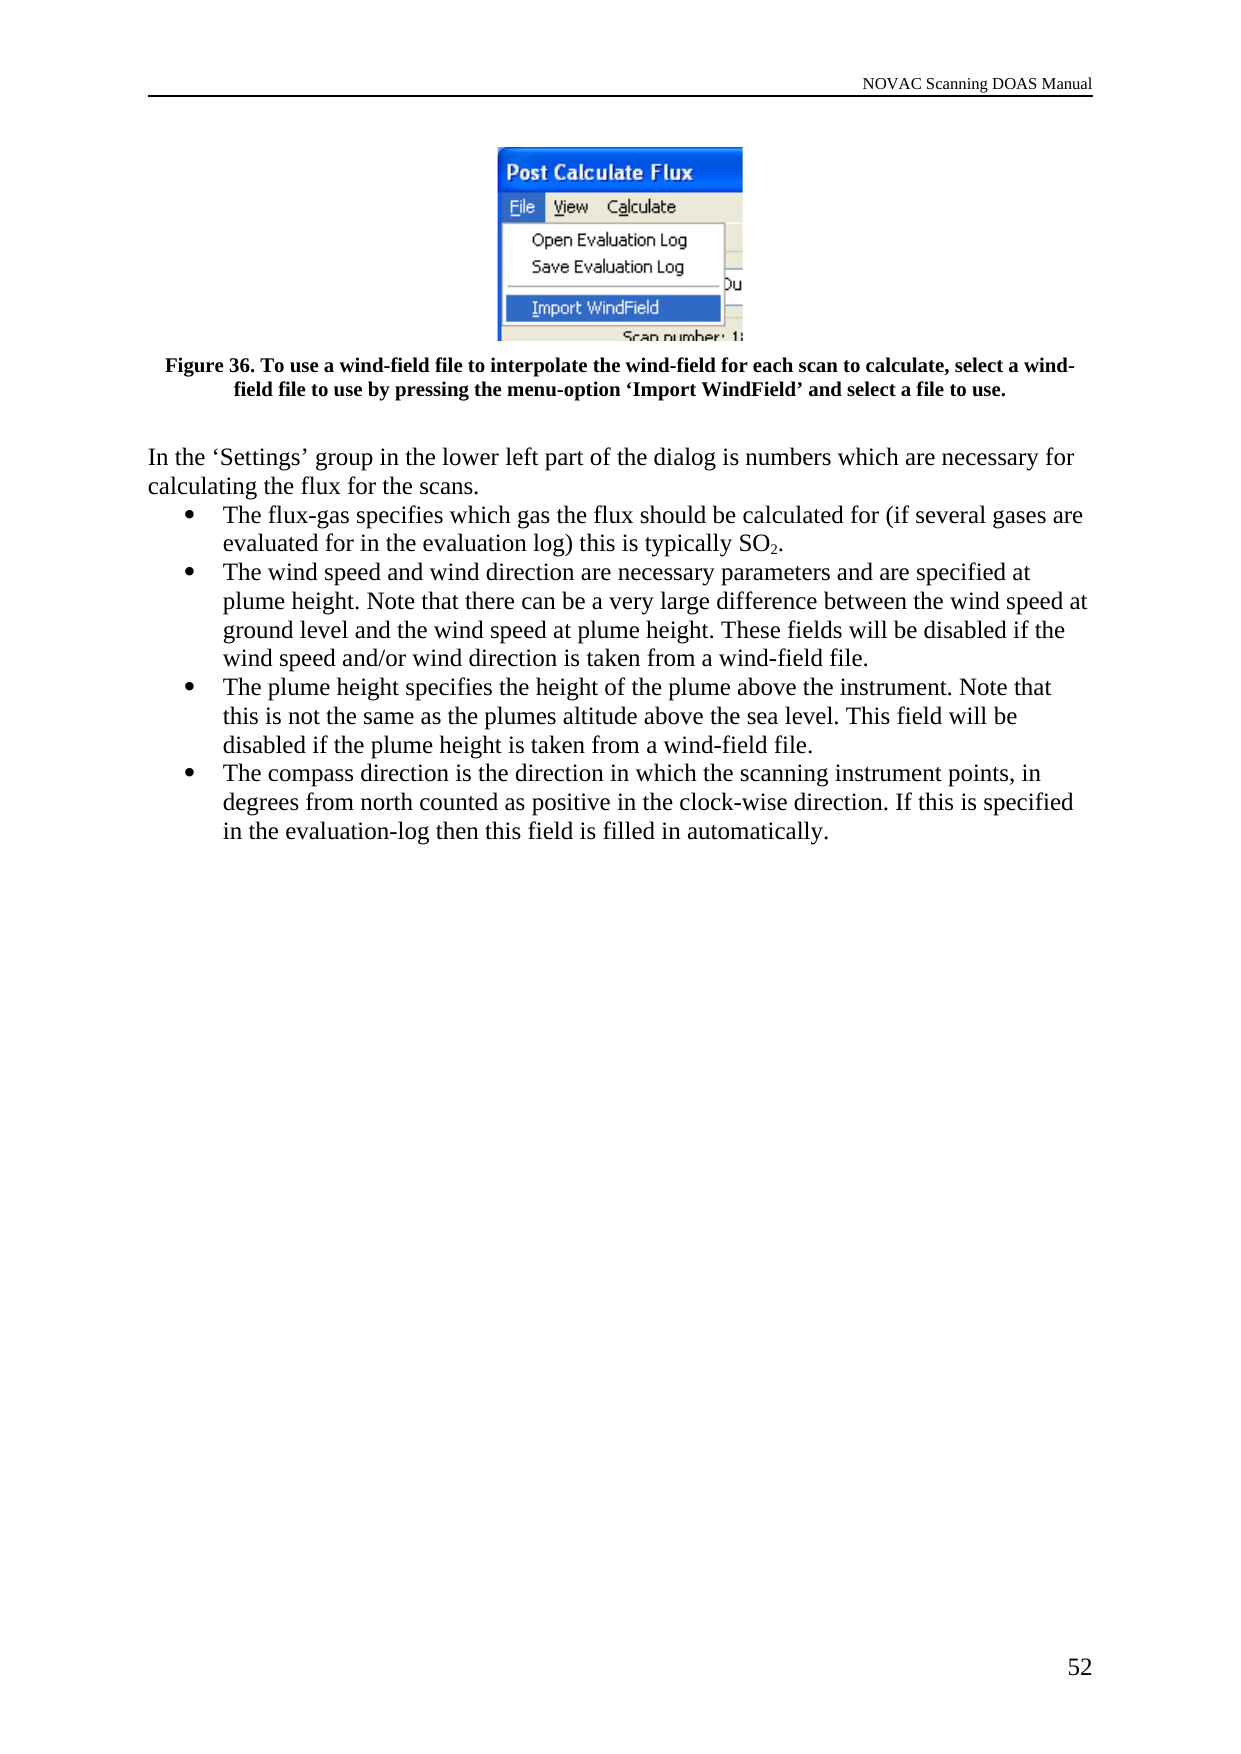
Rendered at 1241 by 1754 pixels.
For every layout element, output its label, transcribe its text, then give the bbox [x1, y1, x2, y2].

text In the ‘Settings’ group in the lower left part of the dialog is numbers which are necessary for calculating the flux for the scans. [148, 442, 1093, 500]
text Figure 36. To use a wind-field file to interpolate the wind-field for each scan to calculate, select a wind-field file to use by pressing the menu-option ‘Import WindField’ and select a file to use. [148, 353, 1093, 401]
list The compass direction is the direction in which the scanning instrument points, in degrees from north counted as positive in the clock-wise direction. If this is specified in the evaluation-log then this field is filled in automatically. [185, 758, 1093, 845]
list The flux-gas specifies which gas the flux should be calculated for (if several gases are evaluated for in the evaluation log) this is typically SO2. [185, 500, 1093, 557]
list The wind speed and wind direction are necessary parameters and are specified at plume height. Note that there can be a very large difference between the wind speed at ground level and the wind speed at plume height. These fields will be disabled if the wind speed and/or wind direction is taken from a wind-field file. [185, 557, 1093, 672]
list The plume height specifies the height of the plume above the instrument. Note that this is not the same as the plumes altitude above the sea level. This field will be disabled if the plume height is taken from a wind-field file. [185, 672, 1093, 758]
picture [497, 147, 743, 341]
